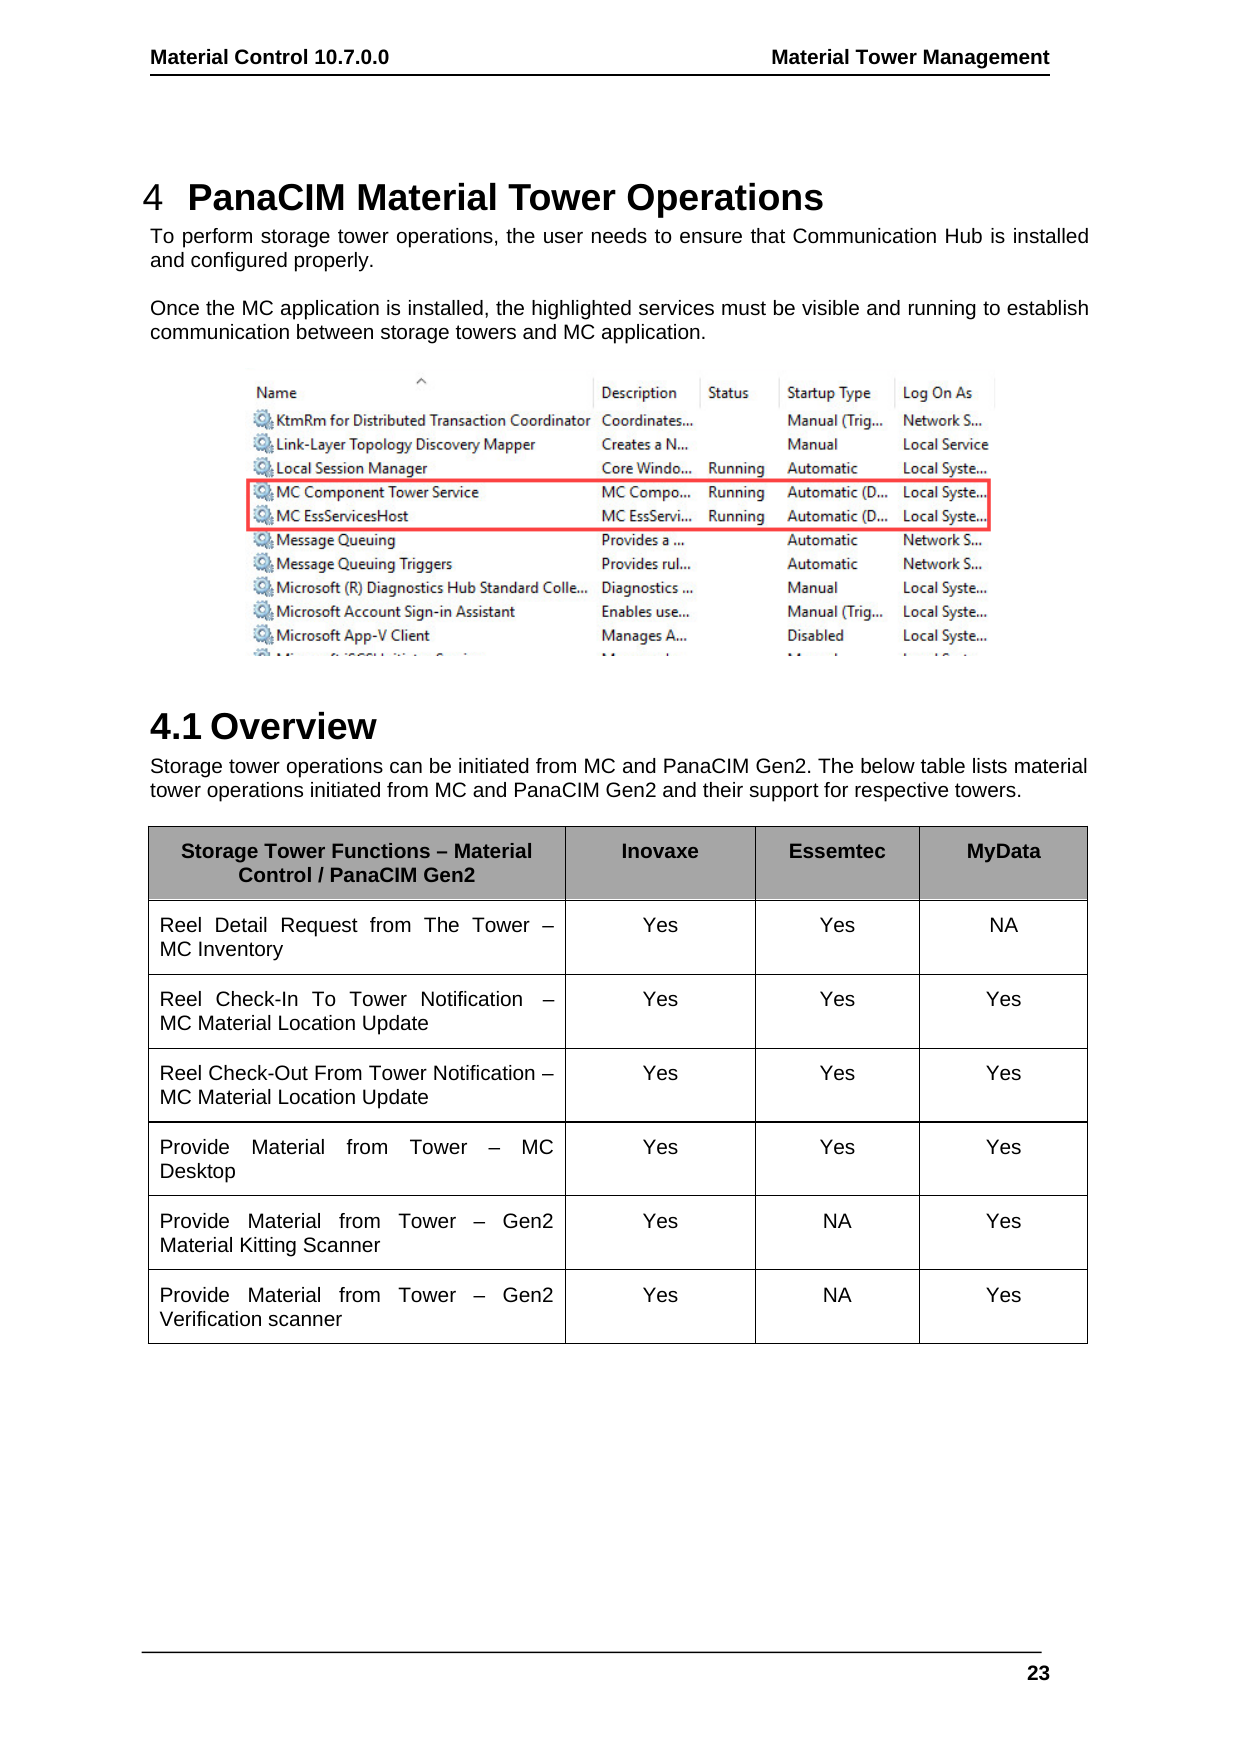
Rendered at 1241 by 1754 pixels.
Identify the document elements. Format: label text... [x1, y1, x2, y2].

text Once the MC application is installed, the highlighted services must be visible and running to establish communication between storage towers and MC application. [150, 296, 1090, 344]
table_cell Yes [566, 901, 755, 973]
table_cell Yes [756, 1049, 919, 1121]
table_cell Reel Check-In To Tower Notification – MC Material Location Update [149, 975, 565, 1047]
table_cell Provide Material from Tower – Gen2 Verification scanner [149, 1270, 565, 1343]
table_cell Yes [920, 1123, 1087, 1195]
table_cell Provide Material from Tower – MC Desktop [149, 1123, 565, 1195]
table_cell Yes [566, 1049, 755, 1121]
text Storage tower operations can be initiated from MC and PanaCIM Gen2. The below table lists material tower operations initiated from MC and PanaCIM Gen2 and their support for respective towers. [150, 754, 1090, 802]
table_cell NA [756, 1270, 919, 1343]
table_header MyData [920, 827, 1087, 899]
table_cell Yes [920, 1270, 1087, 1343]
table_cell NA [756, 1196, 919, 1269]
subtitle Overview [150, 704, 1090, 747]
table_cell Yes [756, 901, 919, 973]
table_cell Yes [566, 975, 755, 1047]
table_cell Yes [756, 975, 919, 1047]
table_header Inovaxe [566, 827, 755, 899]
table_header Essemtec [756, 827, 919, 899]
table_cell Yes [756, 1123, 919, 1195]
table_cell Reel Detail Request from The Tower – MC Inventory [149, 901, 565, 973]
picture [245, 368, 995, 656]
table_header Storage Tower Functions – Material Control / PanaCIM Gen2 [149, 827, 565, 899]
table_cell Yes [566, 1196, 755, 1269]
table_cell Yes [566, 1123, 755, 1195]
table_cell NA [920, 901, 1087, 973]
table_cell Yes [920, 1049, 1087, 1121]
table_cell Yes [566, 1270, 755, 1343]
text To perform storage tower operations, the user needs to ensure that Communication Hub is installed and configured properly. [150, 224, 1090, 272]
table_cell Yes [920, 1196, 1087, 1269]
subtitle PanaCIM Material Tower Operations [142, 175, 1090, 218]
table_cell Provide Material from Tower – Gen2 Material Kitting Scanner [149, 1196, 565, 1269]
table_cell Yes [920, 975, 1087, 1047]
table_cell Reel Check-Out From Tower Notification –MC Material Location Update [149, 1049, 565, 1121]
